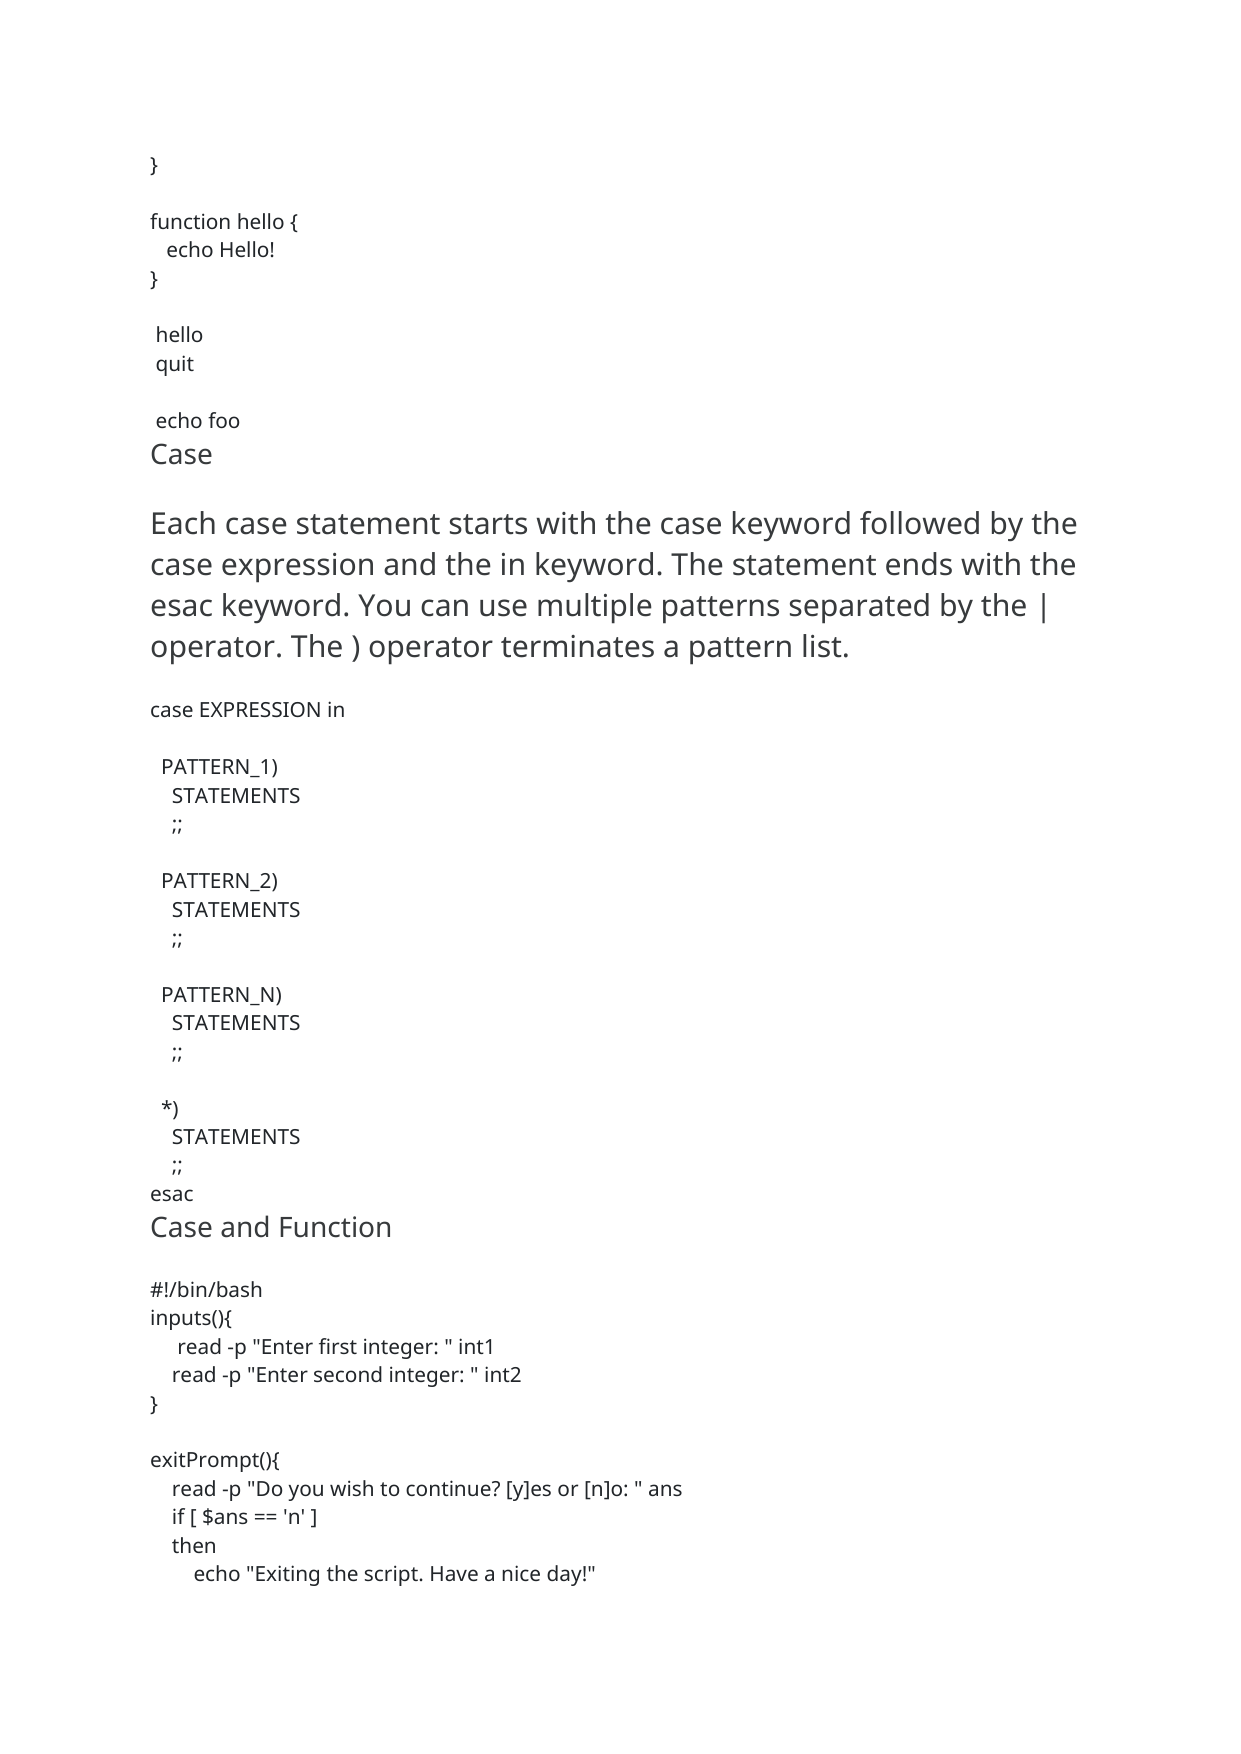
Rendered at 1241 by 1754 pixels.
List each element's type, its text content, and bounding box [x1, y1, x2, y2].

text } [150, 264, 1090, 292]
subtitle Case [150, 434, 1090, 473]
text esac [150, 1179, 1090, 1207]
text then [150, 1531, 1090, 1559]
text quit [150, 349, 1090, 377]
text PATTERN_N) [150, 980, 1090, 1008]
text hello [150, 321, 1090, 349]
text case EXPRESSION in [150, 696, 1090, 724]
text echo foo [150, 406, 1090, 434]
text *) [150, 1094, 1090, 1122]
text #!/bin/bash [150, 1275, 1090, 1303]
text read -p "Do you wish to continue? [y]es or [n]o: " ans [150, 1474, 1090, 1502]
text } [150, 1389, 1090, 1417]
text PATTERN_1) [150, 752, 1090, 781]
text echo "Exiting the script. Have a nice day!" [150, 1559, 1090, 1588]
text ;; [150, 923, 1090, 952]
text } [150, 150, 1090, 178]
text PATTERN_2) [150, 866, 1090, 895]
text if [ $ans == 'n' ] [150, 1502, 1090, 1531]
text Each case statement starts with the case keyword followed by the case expression and the in keyword. The statement ends with the esac keyword. You can use multiple patterns separated by the | operator. The ) operator terminates a pattern list. [150, 502, 1090, 666]
text STATEMENTS [150, 895, 1090, 923]
text read -p "Enter second integer: " int2 [150, 1360, 1090, 1389]
text STATEMENTS [150, 1008, 1090, 1037]
text echo Hello! [150, 235, 1090, 264]
text STATEMENTS [150, 781, 1090, 809]
text read -p "Enter first integer: " int1 [150, 1332, 1090, 1360]
subtitle Case and Function [150, 1207, 1090, 1246]
text ;; [150, 1037, 1090, 1065]
text ;; [150, 1151, 1090, 1179]
text function hello { [150, 207, 1090, 235]
text exitPrompt(){ [150, 1446, 1090, 1474]
text STATEMENTS [150, 1122, 1090, 1151]
text ;; [150, 809, 1090, 838]
text inputs(){ [150, 1303, 1090, 1332]
